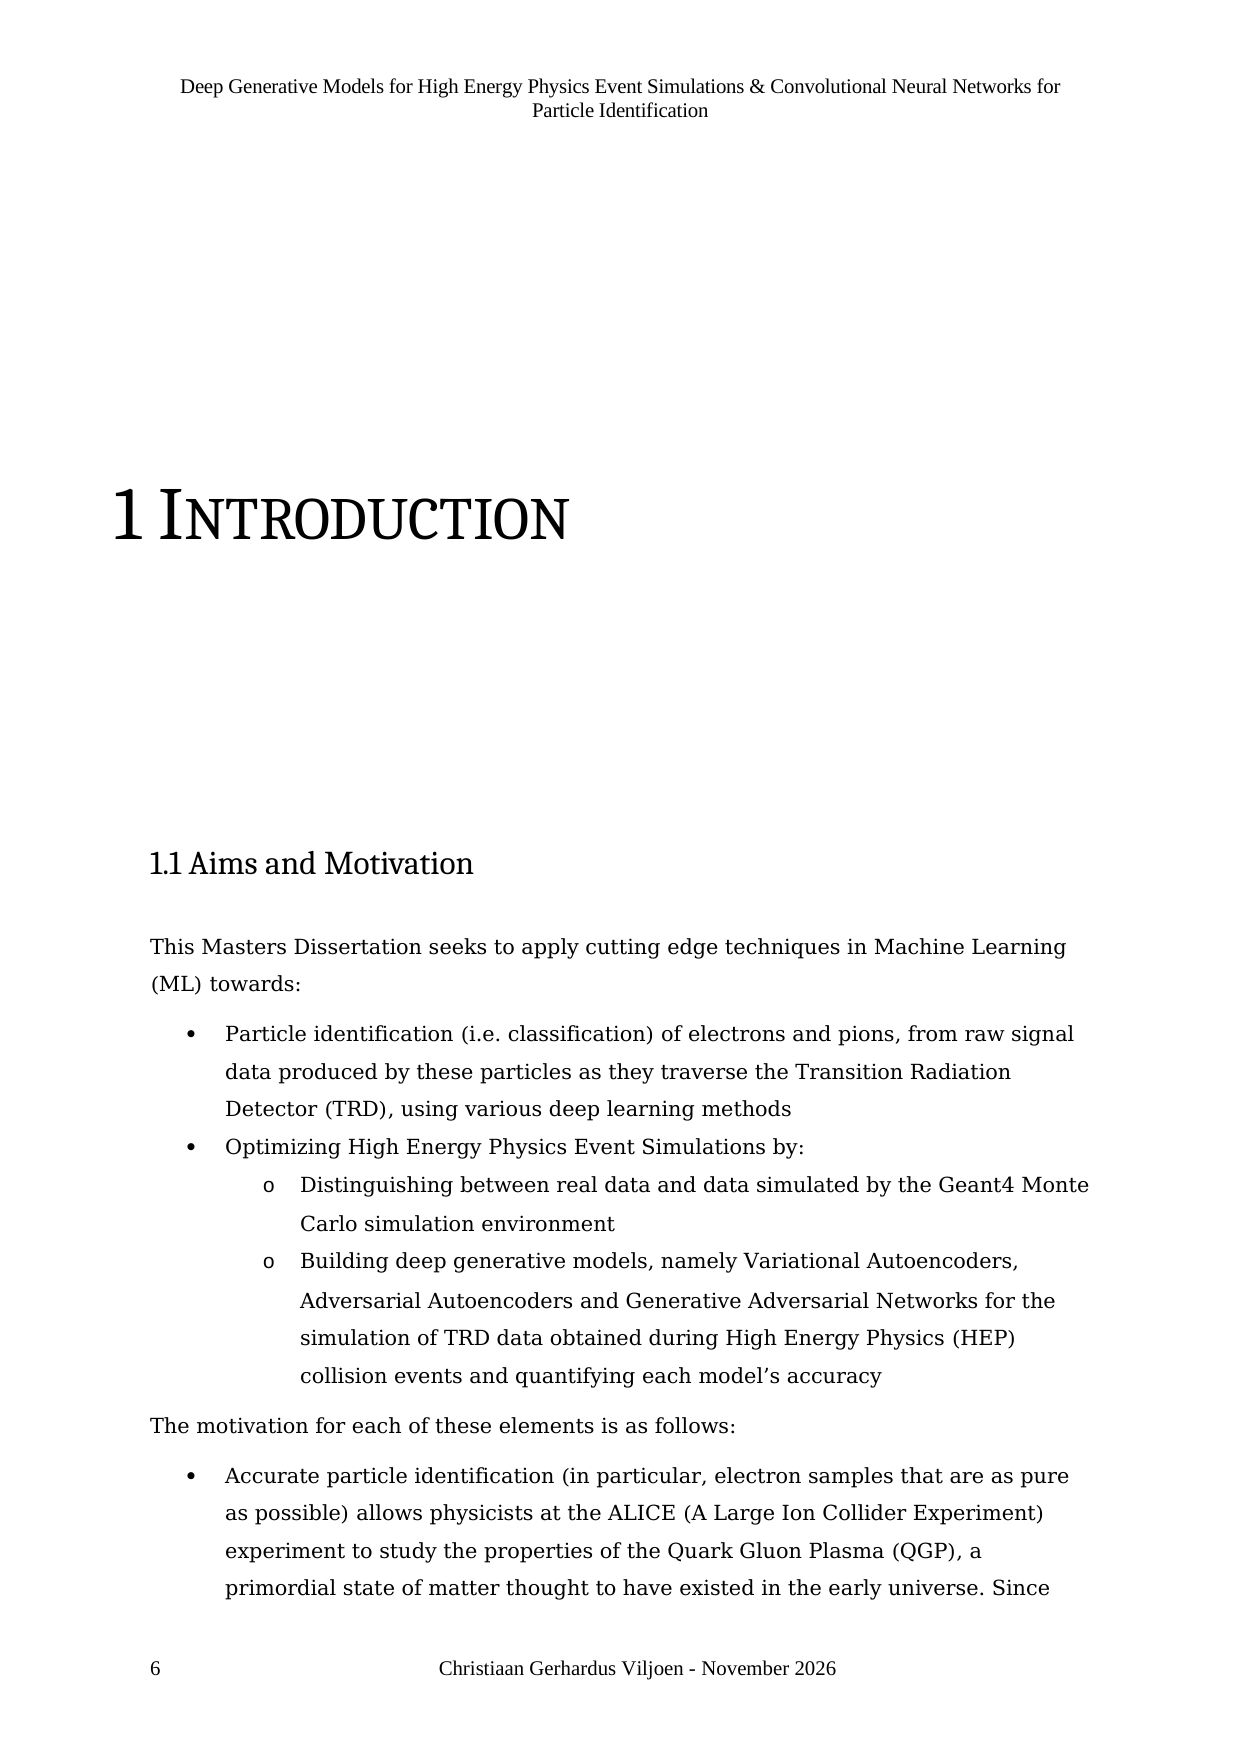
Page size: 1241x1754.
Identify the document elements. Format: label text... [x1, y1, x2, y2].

list Particle identification (i.e. classification) of electrons and pions, from raw signal data produced by these particles as they traverse the Transition Radiation Detector (TRD), using various deep learning methods [187, 1021, 1090, 1121]
list Optimizing High Energy Physics Event Simulations by: [187, 1134, 1090, 1159]
text The motivation for each of these elements is as follows: [150, 1413, 1090, 1438]
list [187, 1463, 1090, 1600]
subtitle Introduction [114, 472, 1090, 558]
subtitle Aims and Motivation [150, 844, 1090, 883]
text This Masters Dissertation seeks to apply cutting edge techniques in Machine Learning (ML) towards: [150, 934, 1090, 996]
list Building deep generative models, namely Variational Autoencoders, Adversarial Autoencoders and Generative Adversarial Networks for the simulation of TRD data obtained during High Energy Physics (HEP) collision events and quantifying each model’s accuracy [262, 1248, 1090, 1388]
list Distinguishing between real data and data simulated by the Geant4 Monte Carlo simulation environment [262, 1171, 1090, 1236]
